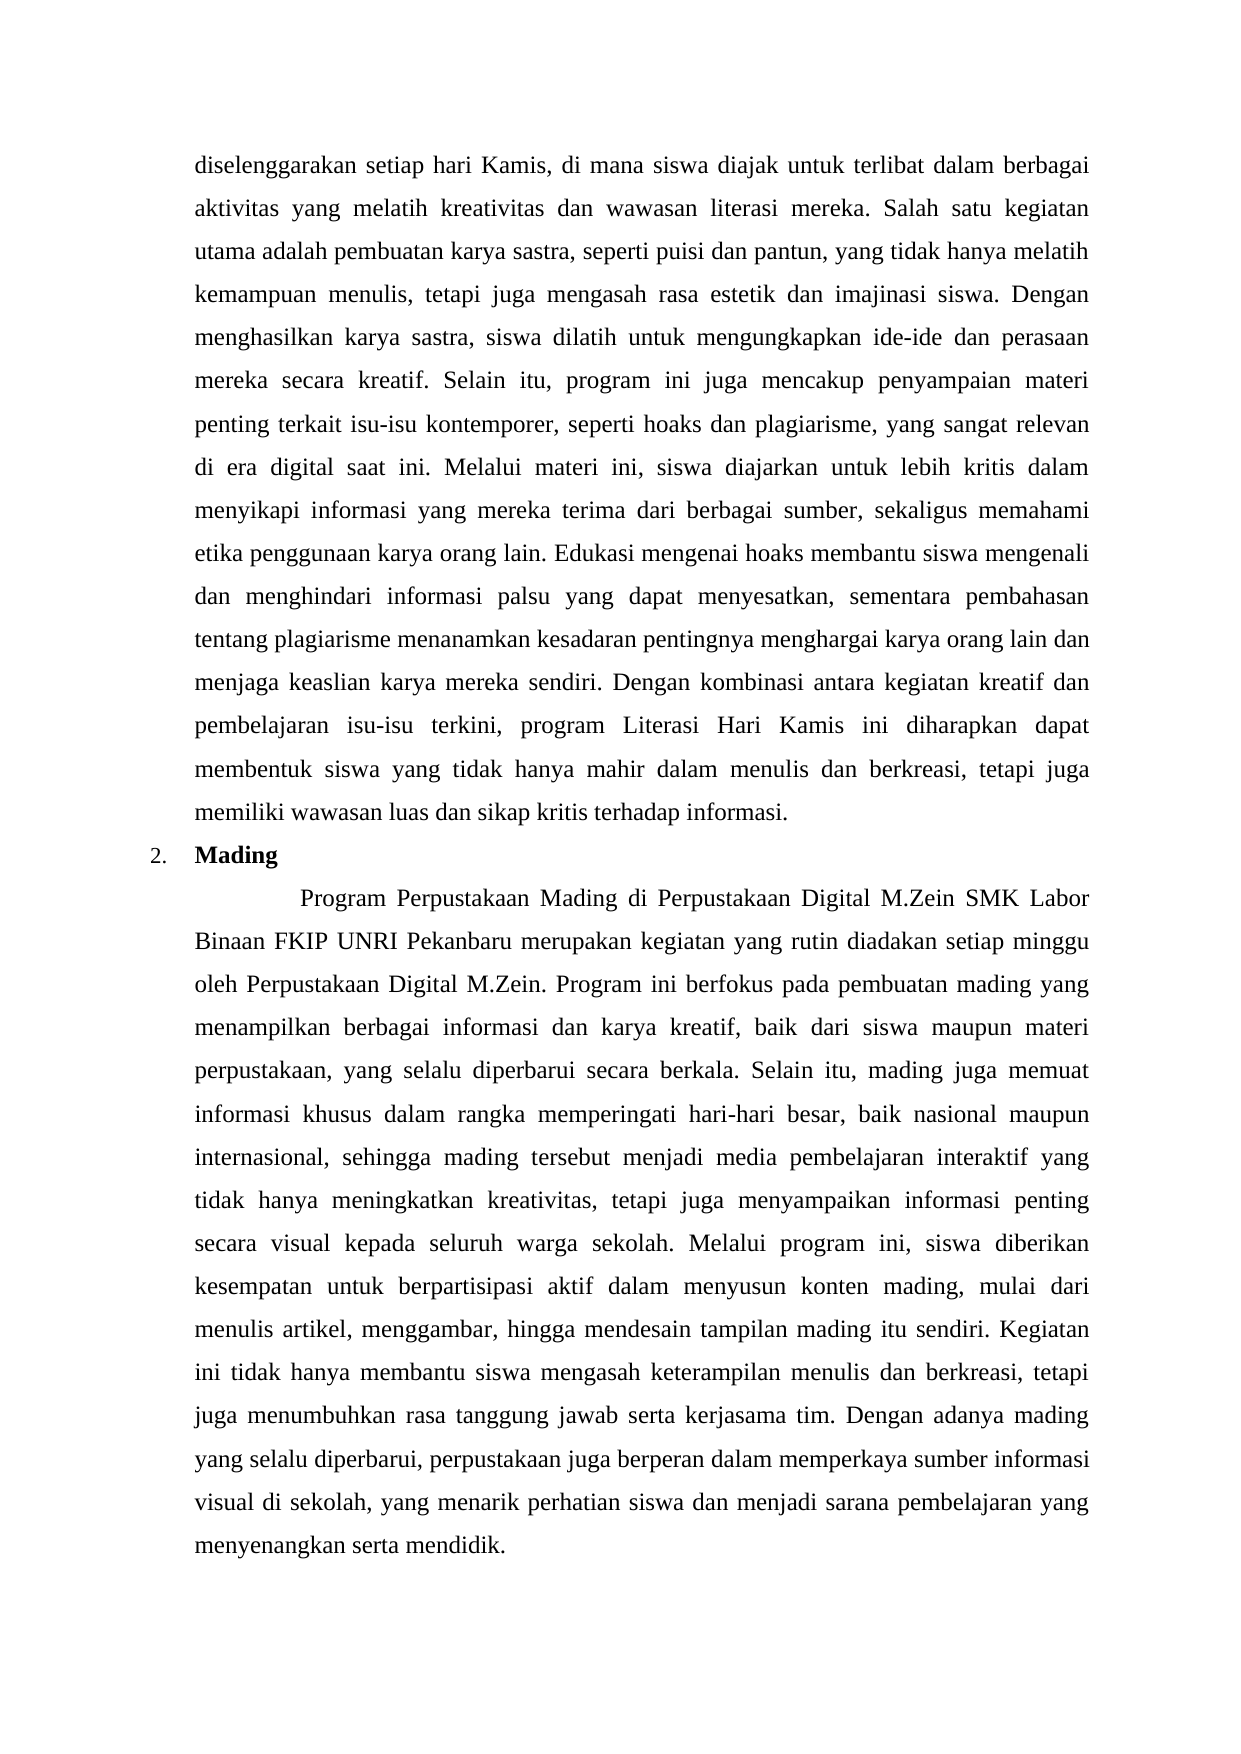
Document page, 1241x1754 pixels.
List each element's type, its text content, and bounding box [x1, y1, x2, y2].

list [194, 150, 1090, 826]
list Program Perpustakaan Mading di Perpustakaan Digital M.Zein SMK Labor Binaan FKIP UNRI Pekanbaru merupakan kegiatan yang rutin diadakan setiap minggu oleh Perpustakaan Digital M.Zein. Program ini berfokus pada pembuatan mading yang menampilkan berbagai informasi dan karya kreatif, baik dari siswa maupun materi perpustakaan, yang selalu diperbarui secara berkala. Selain itu, mading juga memuat informasi khusus dalam rangka memperingati hari-hari besar, baik nasional maupun internasional, sehingga mading tersebut menjadi media pembelajaran interaktif yang tidak hanya meningkatkan kreativitas, tetapi juga menyampaikan informasi penting secara visual kepada seluruh warga sekolah. Melalui program ini, siswa diberikan kesempatan untuk berpartisipasi aktif dalam menyusun konten mading, mulai dari menulis artikel, menggambar, hingga mendesain tampilan mading itu sendiri. Kegiatan ini tidak hanya membantu siswa mengasah keterampilan menulis dan berkreasi, tetapi juga menumbuhkan rasa tanggung jawab serta kerjasama tim. Dengan adanya mading yang selalu diperbarui, perpustakaan juga berperan dalam memperkaya sumber informasi visual di sekolah, yang menarik perhatian siswa dan menjadi sarana pembelajaran yang menyenangkan serta mendidik. [194, 883, 1090, 1559]
list Mading [150, 840, 1090, 869]
